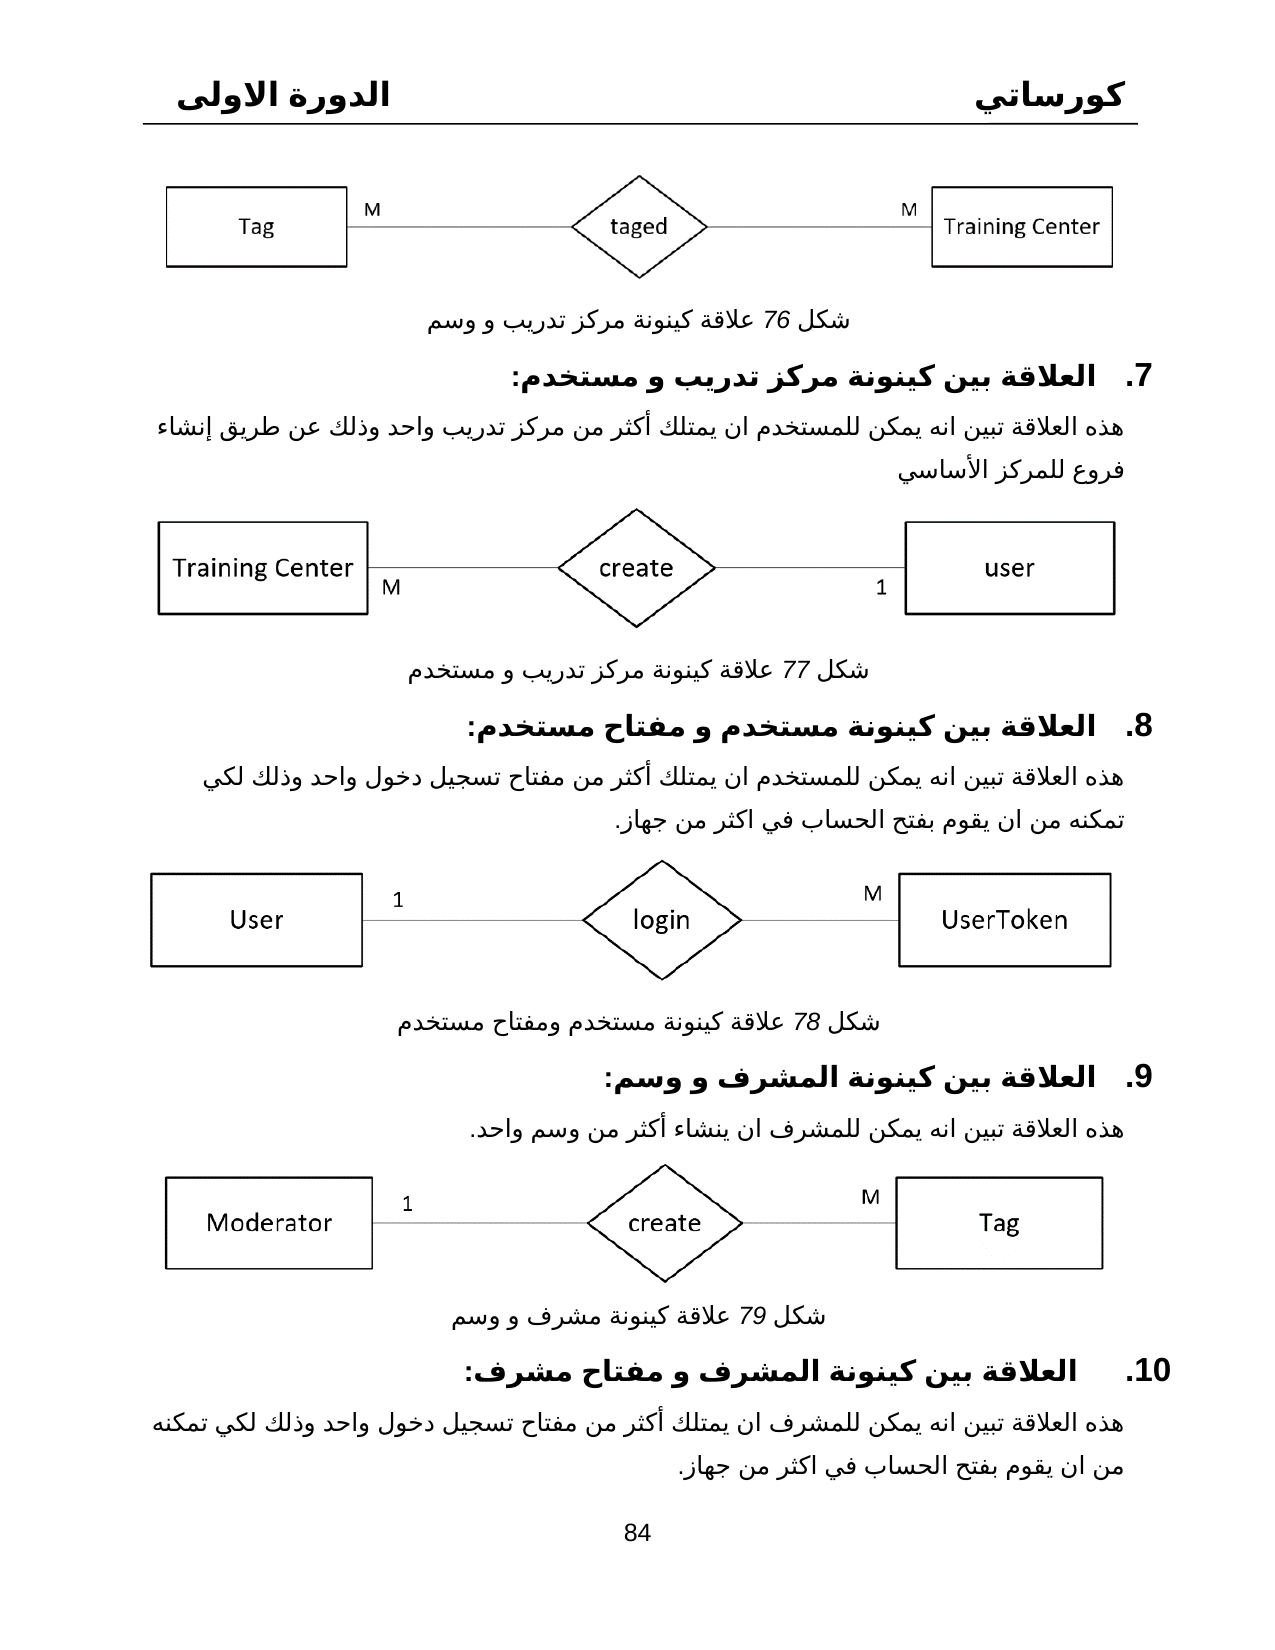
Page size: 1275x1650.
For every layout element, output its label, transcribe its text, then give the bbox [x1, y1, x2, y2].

text شكل 79 علاقة كينونة مشرف و وسم [150, 1301, 1125, 1330]
text هذه العلاقة تبين انه يمكن للمشرف ان ينشاء أكثر من وسم واحد. [150, 1114, 1125, 1142]
text هذه العلاقة تبين انه يمكن للمستخدم ان يمتلك أكثر من مفتاح تسجيل دخول واحد وذلك لكي تمكنه من ان يقوم بفتح الحساب في اكثر من جهاز. [150, 762, 1125, 834]
picture [151, 498, 1124, 641]
subtitle العلاقة بين كينونة مستخدم و مفتاح مستخدم: [150, 704, 1125, 743]
text هذه العلاقة تبين انه يمكن للمستخدم ان يمتلك أكثر من مركز تدريب واحد وذلك عن طريق إنشاء فروع للمركز الأساسي [150, 412, 1125, 484]
subtitle العلاقة بين كينونة مركز تدريب و مستخدم: [150, 354, 1125, 393]
text شكل 77 علاقة كينونة مركز تدريب و مستخدم [150, 655, 1125, 684]
subtitle العلاقة بين كينونة المشرف و وسم: [150, 1056, 1125, 1094]
picture [156, 1156, 1119, 1287]
text شكل 76 علاقة كينونة مركز تدريب و وسم [150, 305, 1125, 334]
text هذه العلاقة تبين انه يمكن للمشرف ان يمتلك أكثر من مفتاح تسجيل دخول واحد وذلك لكي تمكنه من ان يقوم بفتح الحساب في اكثر من جهاز. [150, 1408, 1125, 1480]
text شكل 78 علاقة كينونة مستخدم ومفتاح مستخدم [150, 1007, 1125, 1035]
picture [154, 162, 1121, 291]
subtitle العلاقة بين كينونة المشرف و مفتاح مشرف: [150, 1351, 1125, 1389]
picture [144, 848, 1125, 993]
